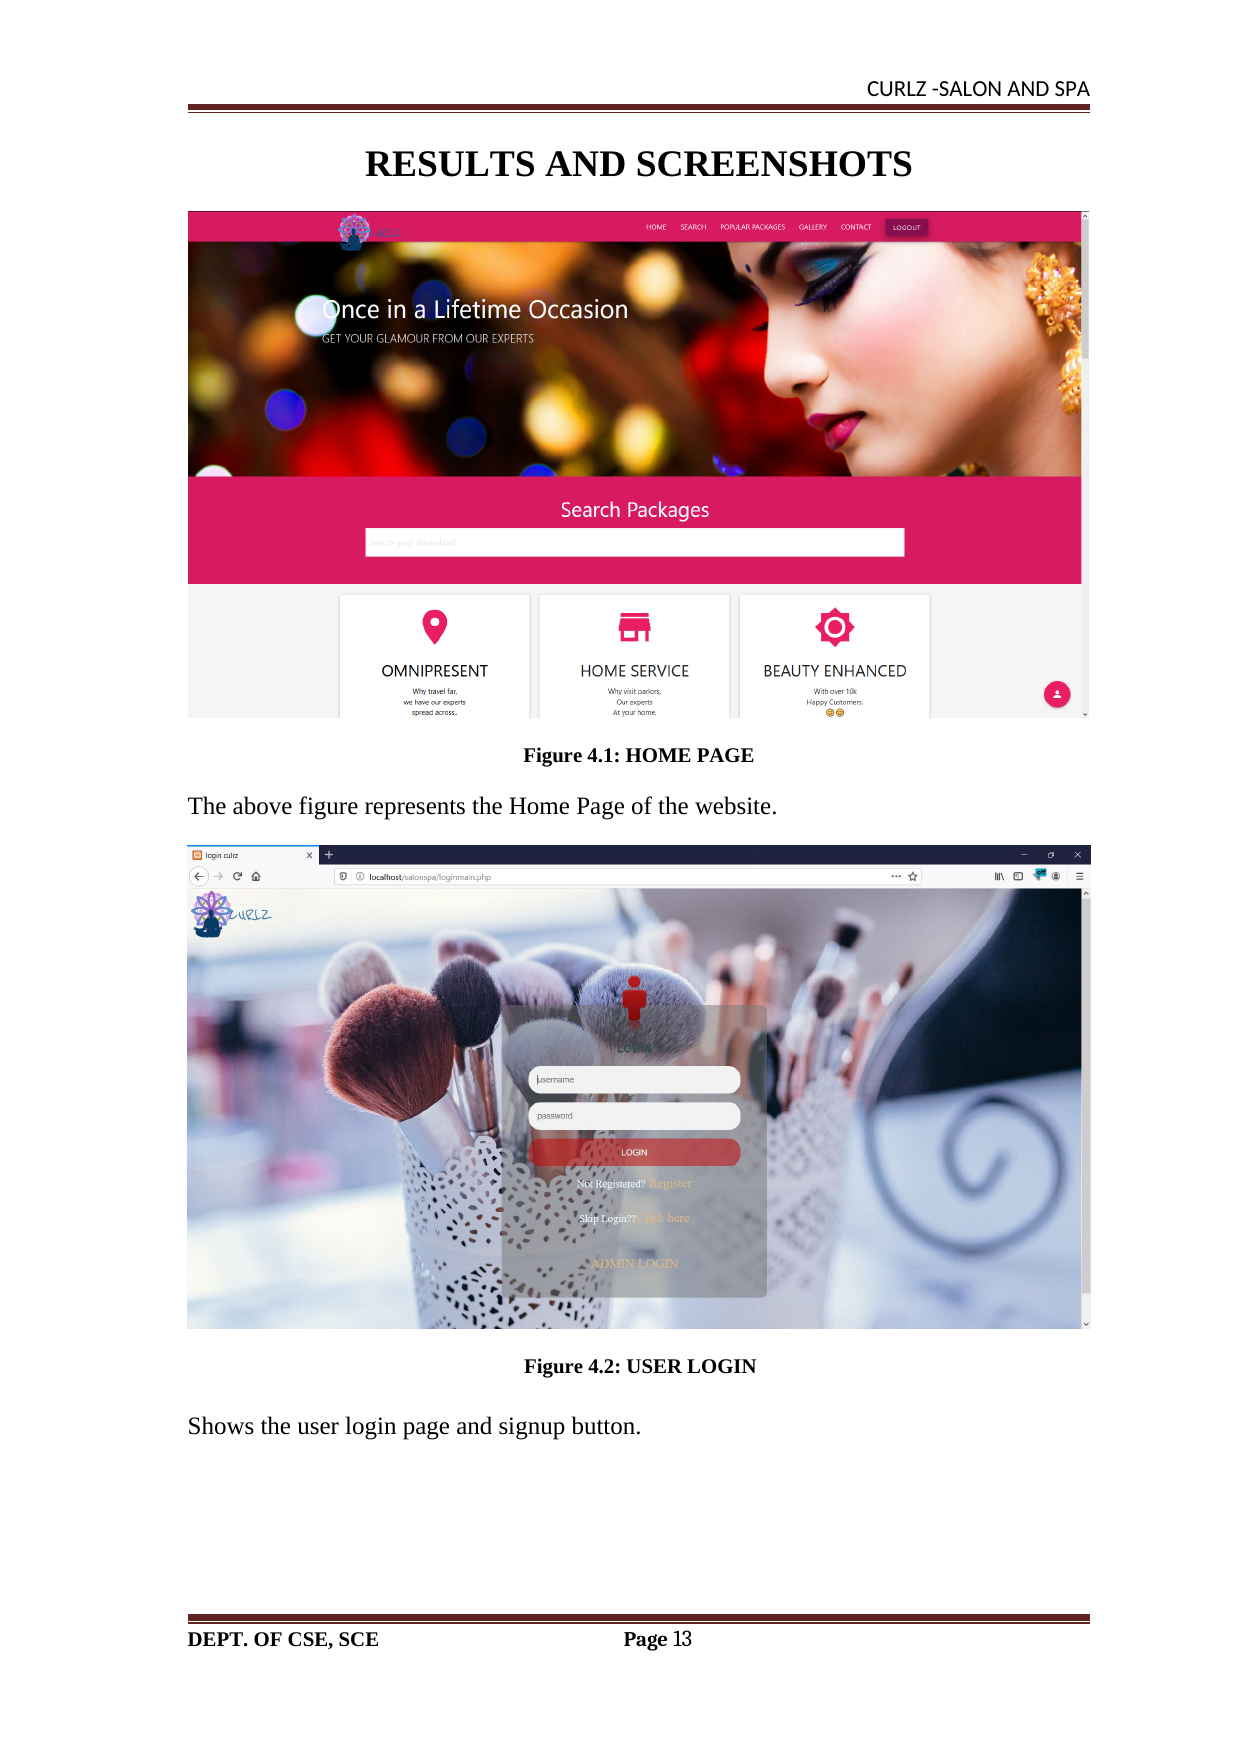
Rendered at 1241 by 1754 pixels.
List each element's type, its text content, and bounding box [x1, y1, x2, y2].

picture [187, 845, 1091, 1329]
text Figure 4.1: HOME PAGE [187, 743, 1090, 767]
text The above figure represents the Home Page of the website. [187, 791, 1090, 820]
text RESULTS AND SCREENSHOTS [187, 141, 1090, 184]
picture [188, 211, 1089, 718]
text Figure 4.2: USER LOGIN [412, 1354, 1090, 1378]
text Shows the user login page and signup button. [187, 1411, 1090, 1440]
